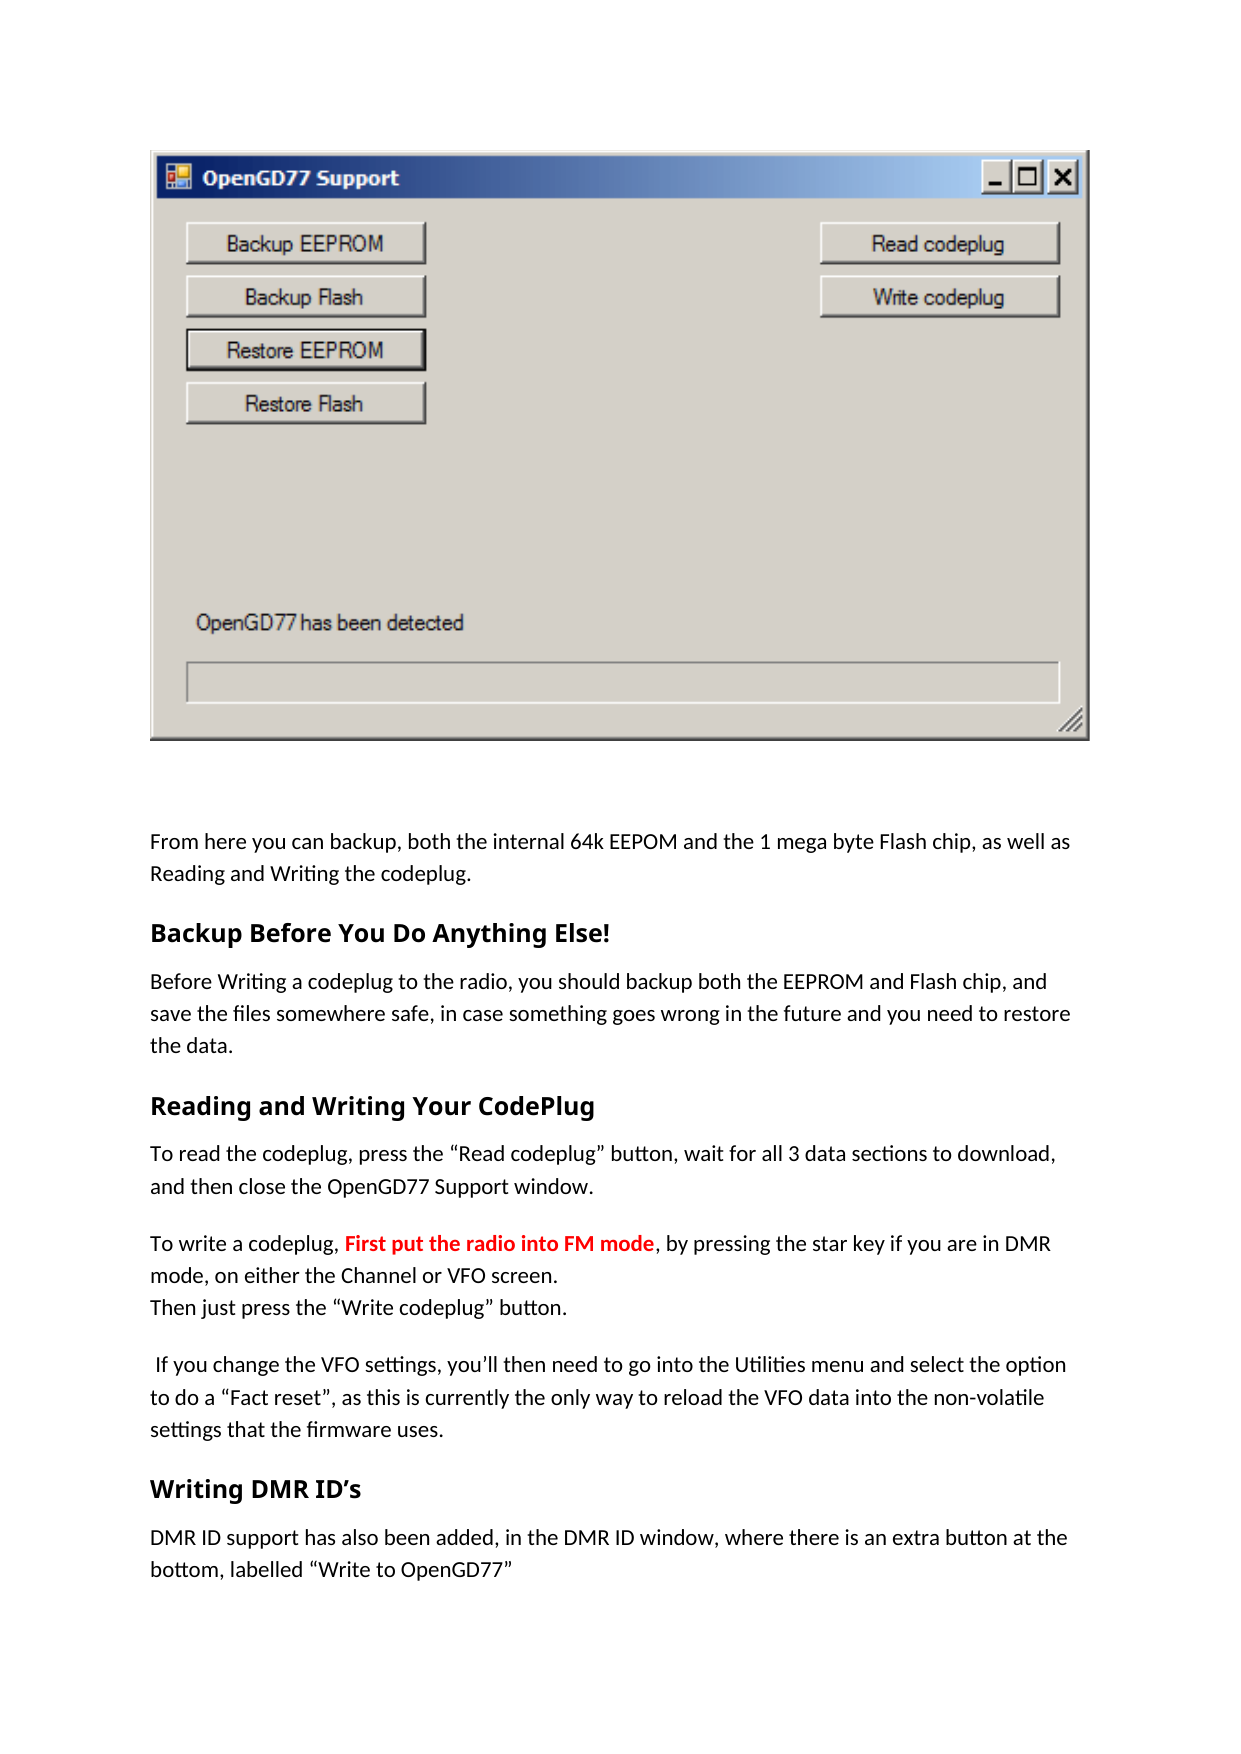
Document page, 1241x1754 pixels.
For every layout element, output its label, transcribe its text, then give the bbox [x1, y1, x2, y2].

text DMR ID support has also been added, in the DMR ID window, where there is an extra button at the bottom, labelled “Write to OpenGD77” [150, 1523, 1090, 1583]
text To read the codeplug, press the “Read codeplug” button, wait for all 3 data sections to download, and then close the OpenGD77 Support window. [150, 1139, 1090, 1200]
subtitle Reading and Writing Your CodePlug [150, 1089, 1090, 1123]
text If you change the VFO settings, you’ll then need to go into the Utilities menu and select the option to do a “Fact reset”, as this is currently the only way to reload the VFO data into the non-volatile settings that the firmware uses. [150, 1351, 1090, 1443]
picture [150, 150, 1090, 741]
subtitle Backup Before You Do Anything Else! [150, 916, 1090, 950]
text To write a codeplug, First put the radio into FM mode, by pressing the star key if you are in DMR mode, on either the Channel or VFO screen. Then just press the “Write codeplug” button. [150, 1229, 1090, 1321]
text Before Writing a codeplug to the radio, you should backup both the EEPROM and Flash chip, and save the files somewhere safe, in case something goes wrong in the future and you need to restore the data. [150, 967, 1090, 1059]
subtitle Writing DMR ID’s [150, 1472, 1090, 1506]
text From here you can backup, both the internal 64k EEPOM and the 1 mega byte Flash chip, as well as Reading and Writing the codeplug. [150, 827, 1090, 887]
